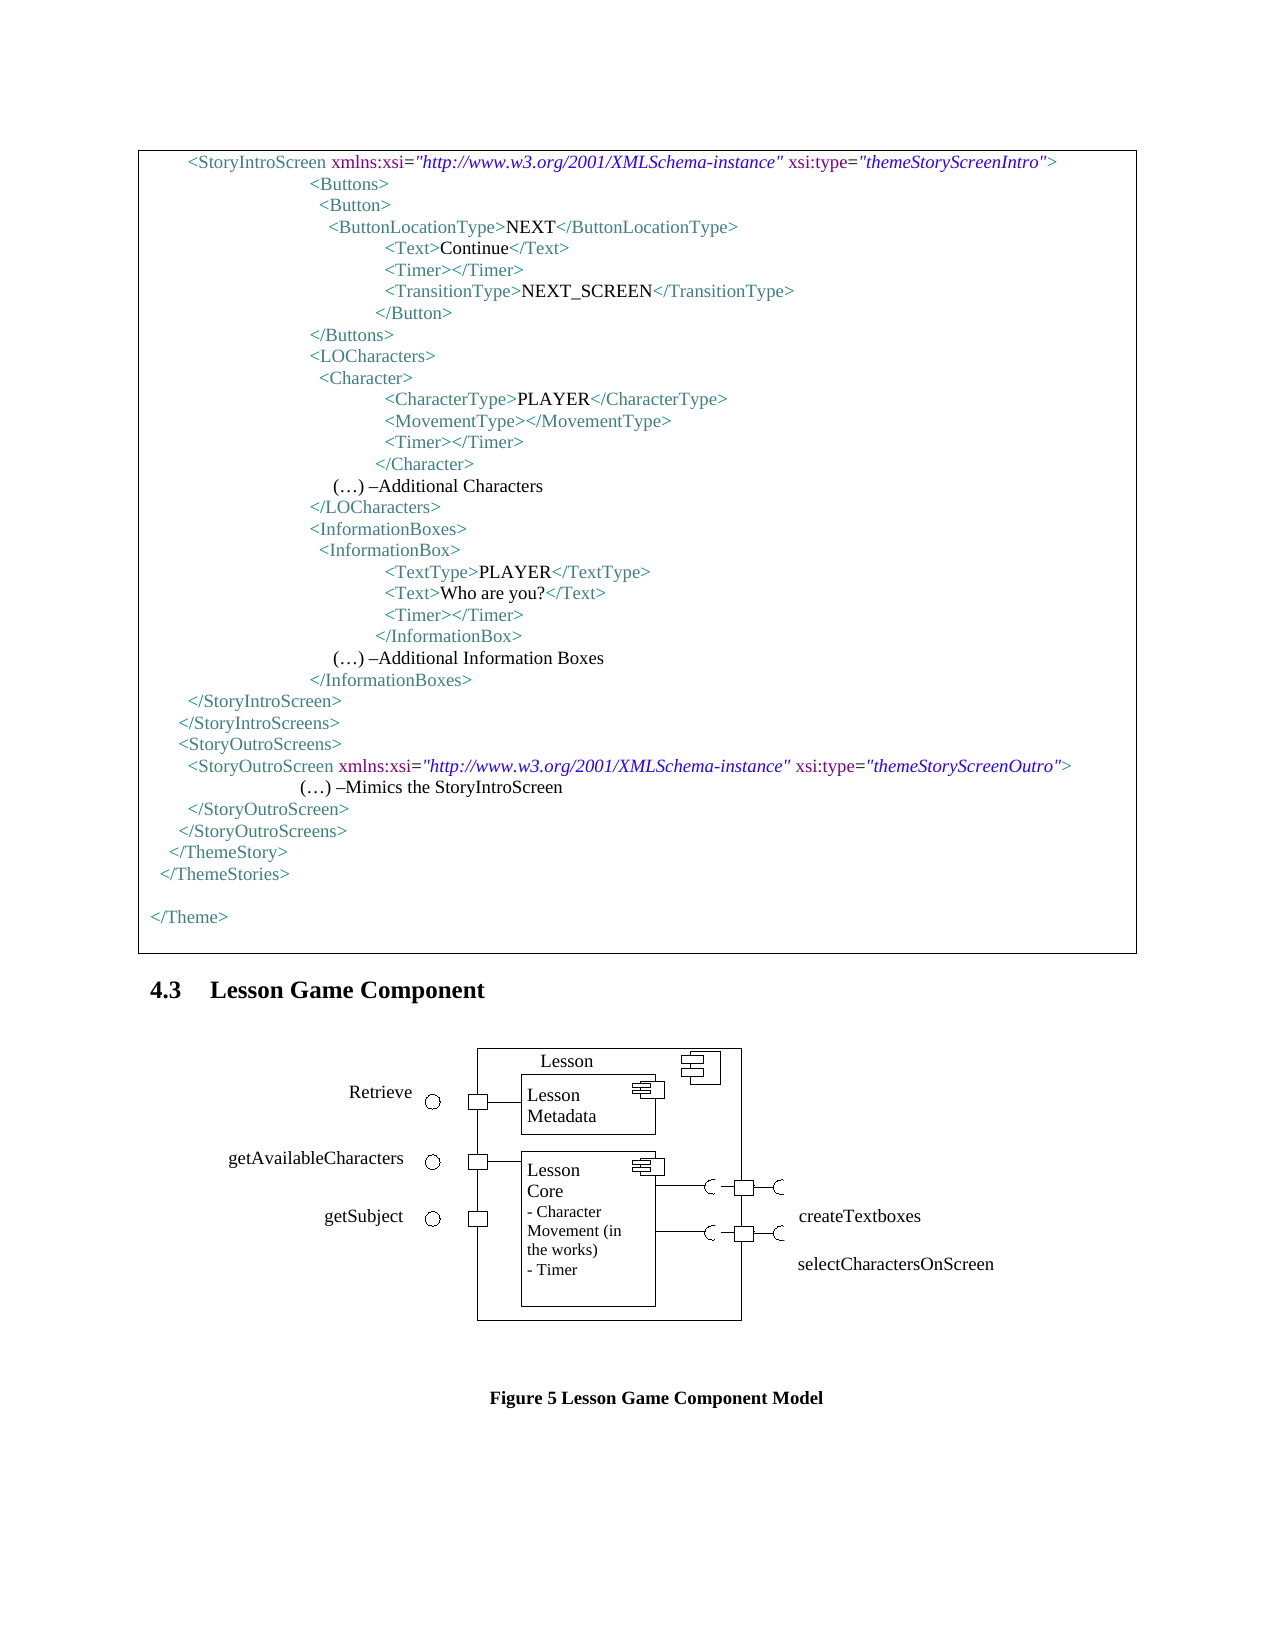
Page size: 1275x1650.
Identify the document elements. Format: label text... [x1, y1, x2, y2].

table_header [139, 151, 1136, 953]
subtitle Lesson Game Component [150, 975, 1125, 1003]
text Figure 5 Lesson Game Component Model [150, 1387, 1125, 1408]
